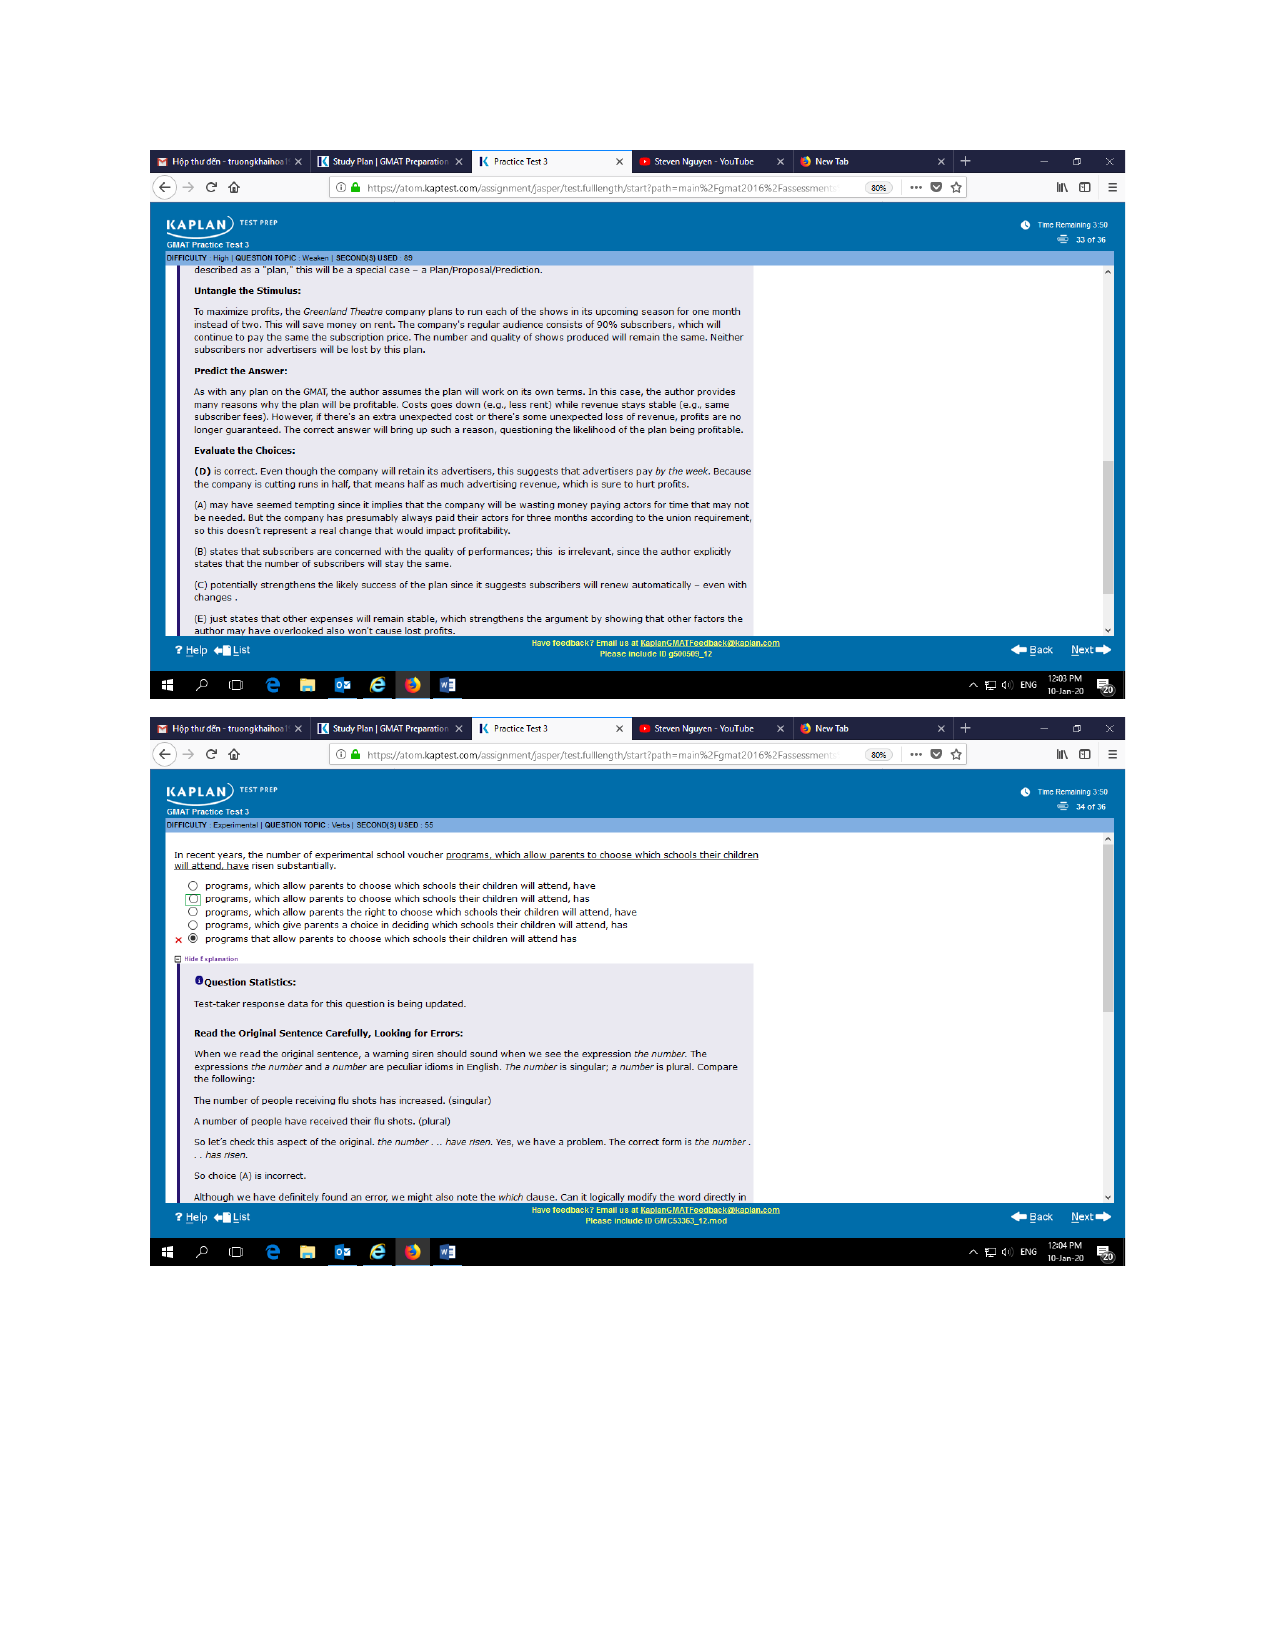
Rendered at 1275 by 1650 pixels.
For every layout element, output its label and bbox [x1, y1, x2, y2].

picture [150, 150, 1125, 699]
picture [150, 717, 1125, 1266]
